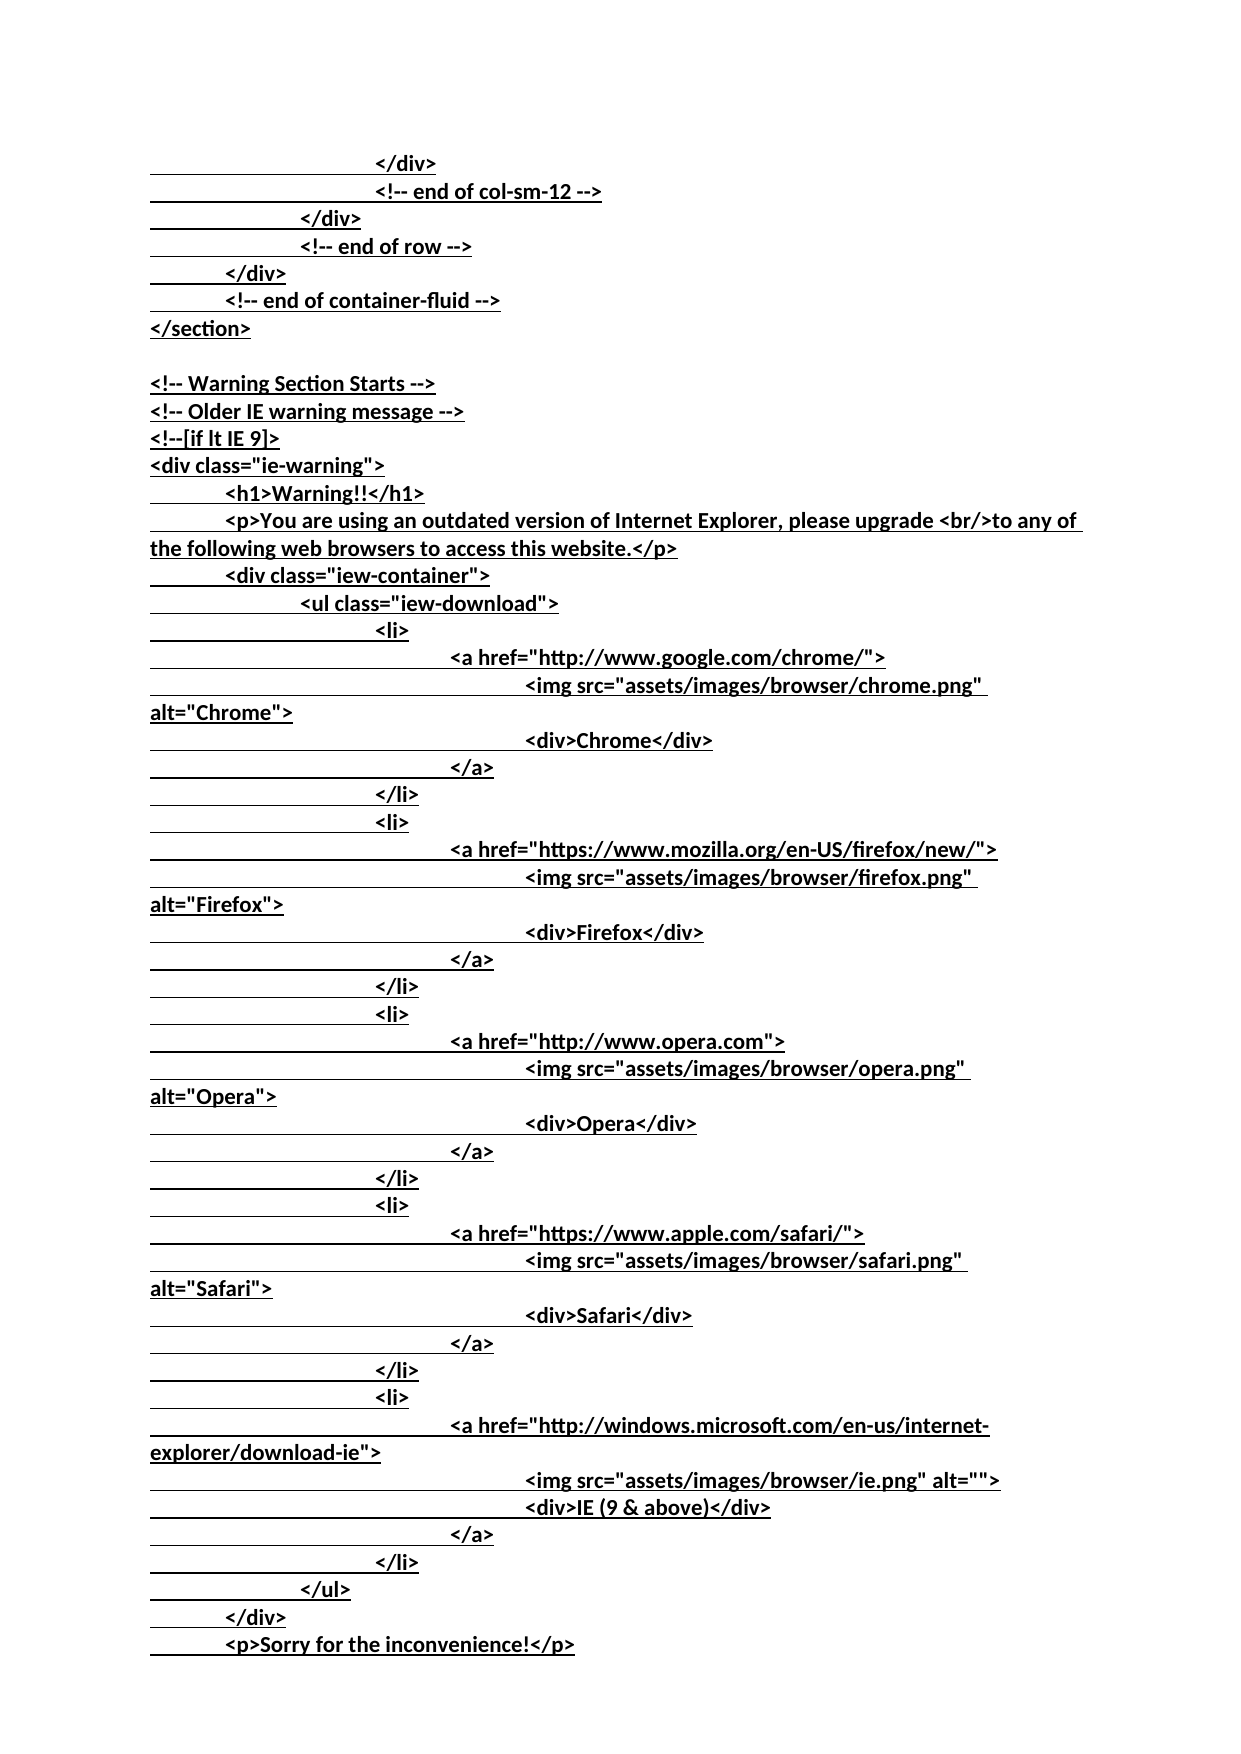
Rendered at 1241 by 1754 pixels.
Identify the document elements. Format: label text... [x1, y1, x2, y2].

text </div> [150, 1603, 1083, 1631]
text <!-- Warning Section Starts --> [150, 370, 1083, 397]
text <img src="assets/images/browser/safari.png" alt="Safari"> [150, 1247, 1083, 1302]
text </ul> [150, 1576, 1083, 1603]
text <li> [150, 1384, 1083, 1411]
text <li> [150, 616, 1083, 644]
text </a> [150, 1329, 1083, 1357]
text </div> [150, 205, 1083, 232]
text <div>Chrome</div> [150, 726, 1083, 753]
text <!-- Older IE warning message --> [150, 397, 1083, 424]
text <a href="http://www.google.com/chrome/"> [150, 644, 1083, 671]
text <div>Firefox</div> [150, 918, 1083, 945]
text <p>You are using an outdated version of Internet Explorer, please upgrade <br/>to any of the following web browsers to access this website.</p> [150, 532, 1083, 562]
text </div> [150, 259, 1083, 287]
text </li> [150, 781, 1083, 808]
text </li> [150, 1548, 1083, 1576]
text <li> [150, 1192, 1083, 1219]
text <a href="http://windows.microsoft.com/en-us/internet-explorer/download-ie"> [150, 1411, 1083, 1466]
text </li> [150, 973, 1083, 1000]
text </a> [150, 945, 1083, 973]
text <img src="assets/images/browser/firefox.png" alt="Firefox"> [150, 863, 1083, 918]
text </li> [150, 1357, 1083, 1384]
text <div>IE (9 & above)</div> [150, 1494, 1083, 1521]
text <!-- end of row --> [150, 232, 1083, 259]
text <!-- end of container-fluid --> [150, 287, 1083, 314]
text <img src="assets/images/browser/chrome.png" alt="Chrome"> [150, 671, 1083, 726]
text <ul class="iew-download"> [150, 589, 1083, 616]
text <p>Sorry for the inconvenience!</p> [150, 1631, 1083, 1658]
text <div>Safari</div> [150, 1302, 1083, 1329]
text <img src="assets/images/browser/ie.png" alt=""> [150, 1466, 1083, 1494]
text </a> [150, 753, 1083, 781]
text <div class="ie-warning"> [150, 452, 1083, 479]
text <img src="assets/images/browser/opera.png" alt="Opera"> [150, 1055, 1083, 1110]
text <a href="http://www.opera.com"> [150, 1028, 1083, 1055]
text <a href="https://www.apple.com/safari/"> [150, 1219, 1083, 1247]
text <li> [150, 808, 1083, 836]
text </li> [150, 1165, 1083, 1192]
text <a href="https://www.mozilla.org/en-US/firefox/new/"> [150, 836, 1083, 863]
text <h1>Warning!!</h1> [150, 479, 1083, 507]
text <!--[if lt IE 9]> [150, 424, 1083, 452]
text <div class="iew-container"> [150, 562, 1083, 589]
text </div> [150, 150, 1083, 177]
text <p>You are using an outdated version of Internet Explorer, please upgrade <br/>to any of the following web browsers to access this website.</p> [150, 507, 1083, 531]
text </a> [150, 1137, 1083, 1165]
text </a> [150, 1521, 1083, 1548]
text </section> [150, 314, 1083, 342]
text <div>Opera</div> [150, 1110, 1083, 1137]
text <!-- end of col-sm-12 --> [150, 177, 1083, 205]
text <li> [150, 1000, 1083, 1028]
